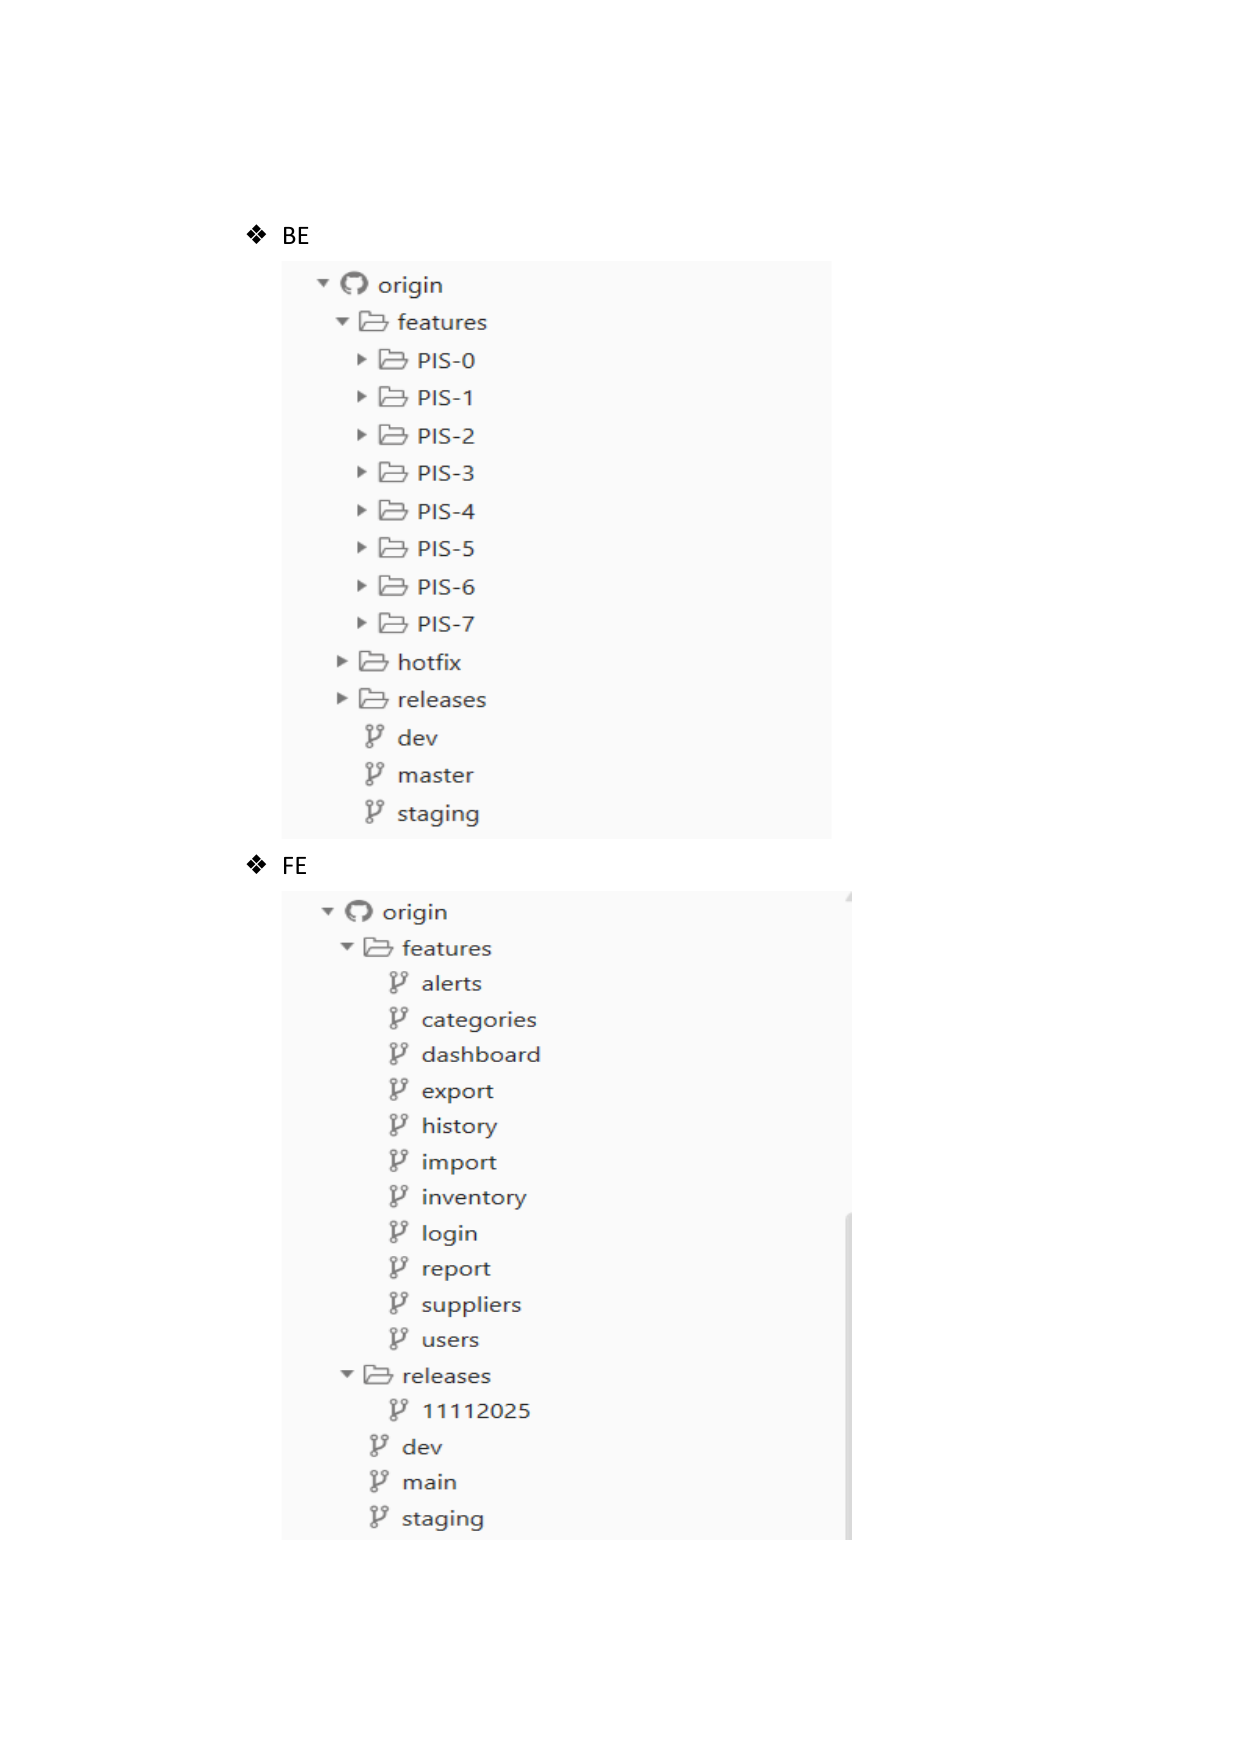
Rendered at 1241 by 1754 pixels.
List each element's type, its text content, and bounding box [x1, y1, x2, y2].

list BE [244, 218, 1122, 251]
list FE [244, 848, 1122, 882]
picture [281, 261, 832, 839]
picture [281, 891, 852, 1540]
